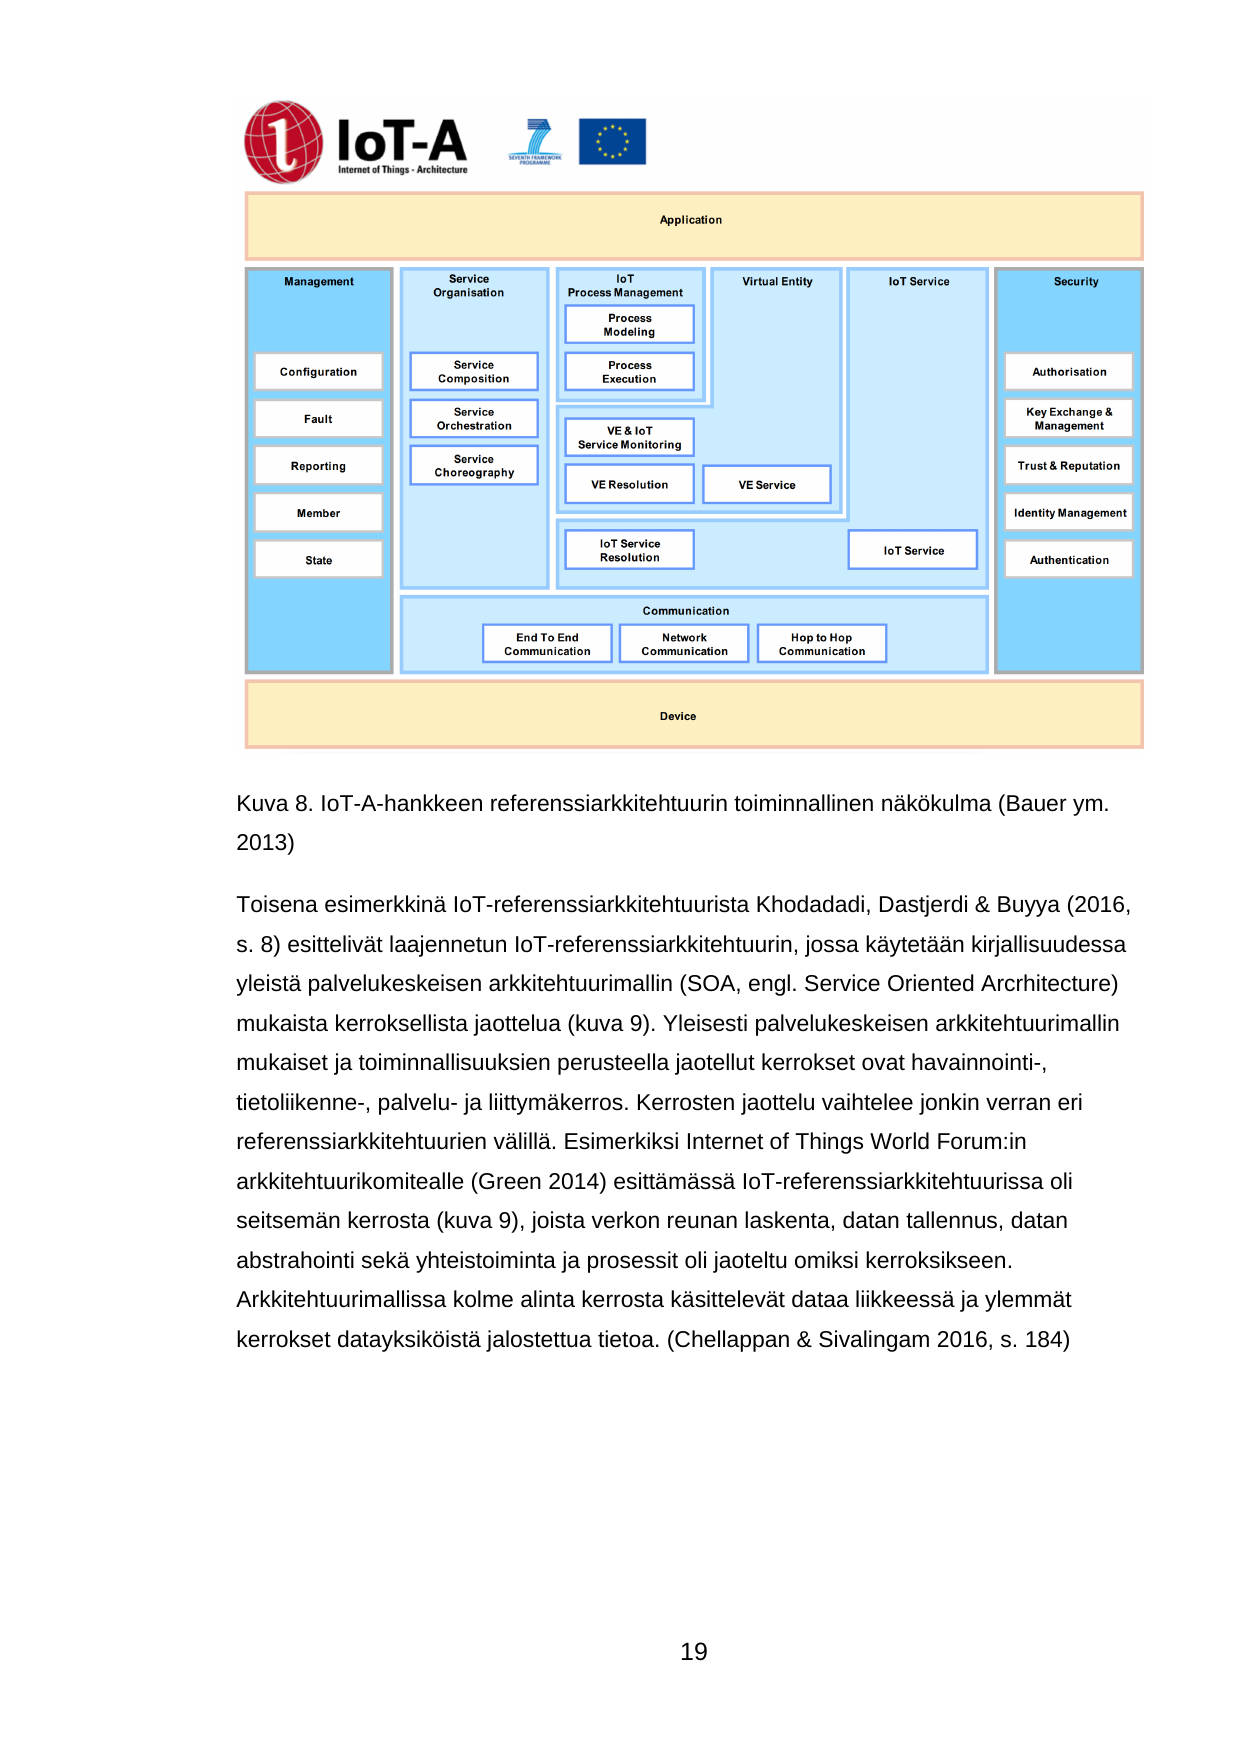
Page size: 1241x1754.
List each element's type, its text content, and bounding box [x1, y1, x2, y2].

text Toisena esimerkkinä IoT-referenssiarkkitehtuurista Khodadadi, Dastjerdi & Buyya (2016, s. 8) esittelivät laajennetun IoT-referenssiarkkitehtuurin, jossa käytetään kirjallisuudessa yleistä palvelukeskeisen arkkitehtuurimallin (SOA, engl. Service Oriented Arcrhitecture) mukaista kerroksellista jaottelua (kuva 9). Yleisesti palvelukeskeisen arkkitehtuurimallin mukaiset ja toiminnallisuuksien perusteella jaotellut kerrokset ovat havainnointi-, tietoliikenne-, palvelu- ja liittymäkerros. Kerrosten jaottelu vaihtelee jonkin verran eri referenssiarkkitehtuurien välillä. Esimerkiksi Internet of Things World Forum:in arkkitehtuurikomitealle (Green 2014) esittämässä IoT-referenssiarkkitehtuurissa oli seitsemän kerrosta (kuva 9), joista verkon reunan laskenta, datan tallennus, datan abstrahointi sekä yhteistoiminta ja prosessit oli jaoteltu omiksi kerroksikseen. Arkkitehtuurimallissa kolme alinta kerrosta käsittelevät dataa liikkeessä ja ylemmät kerrokset datayksiköistä jalostettua tietoa. (Chellappan & Sivalingam 2016, s. 184) [236, 891, 1152, 1352]
picture [236, 98, 1152, 754]
text Kuva 8. IoT-A-hankkeen referenssiarkkitehtuurin toiminnallinen näkökulma (Bauer ym. 2013) [236, 789, 1152, 855]
